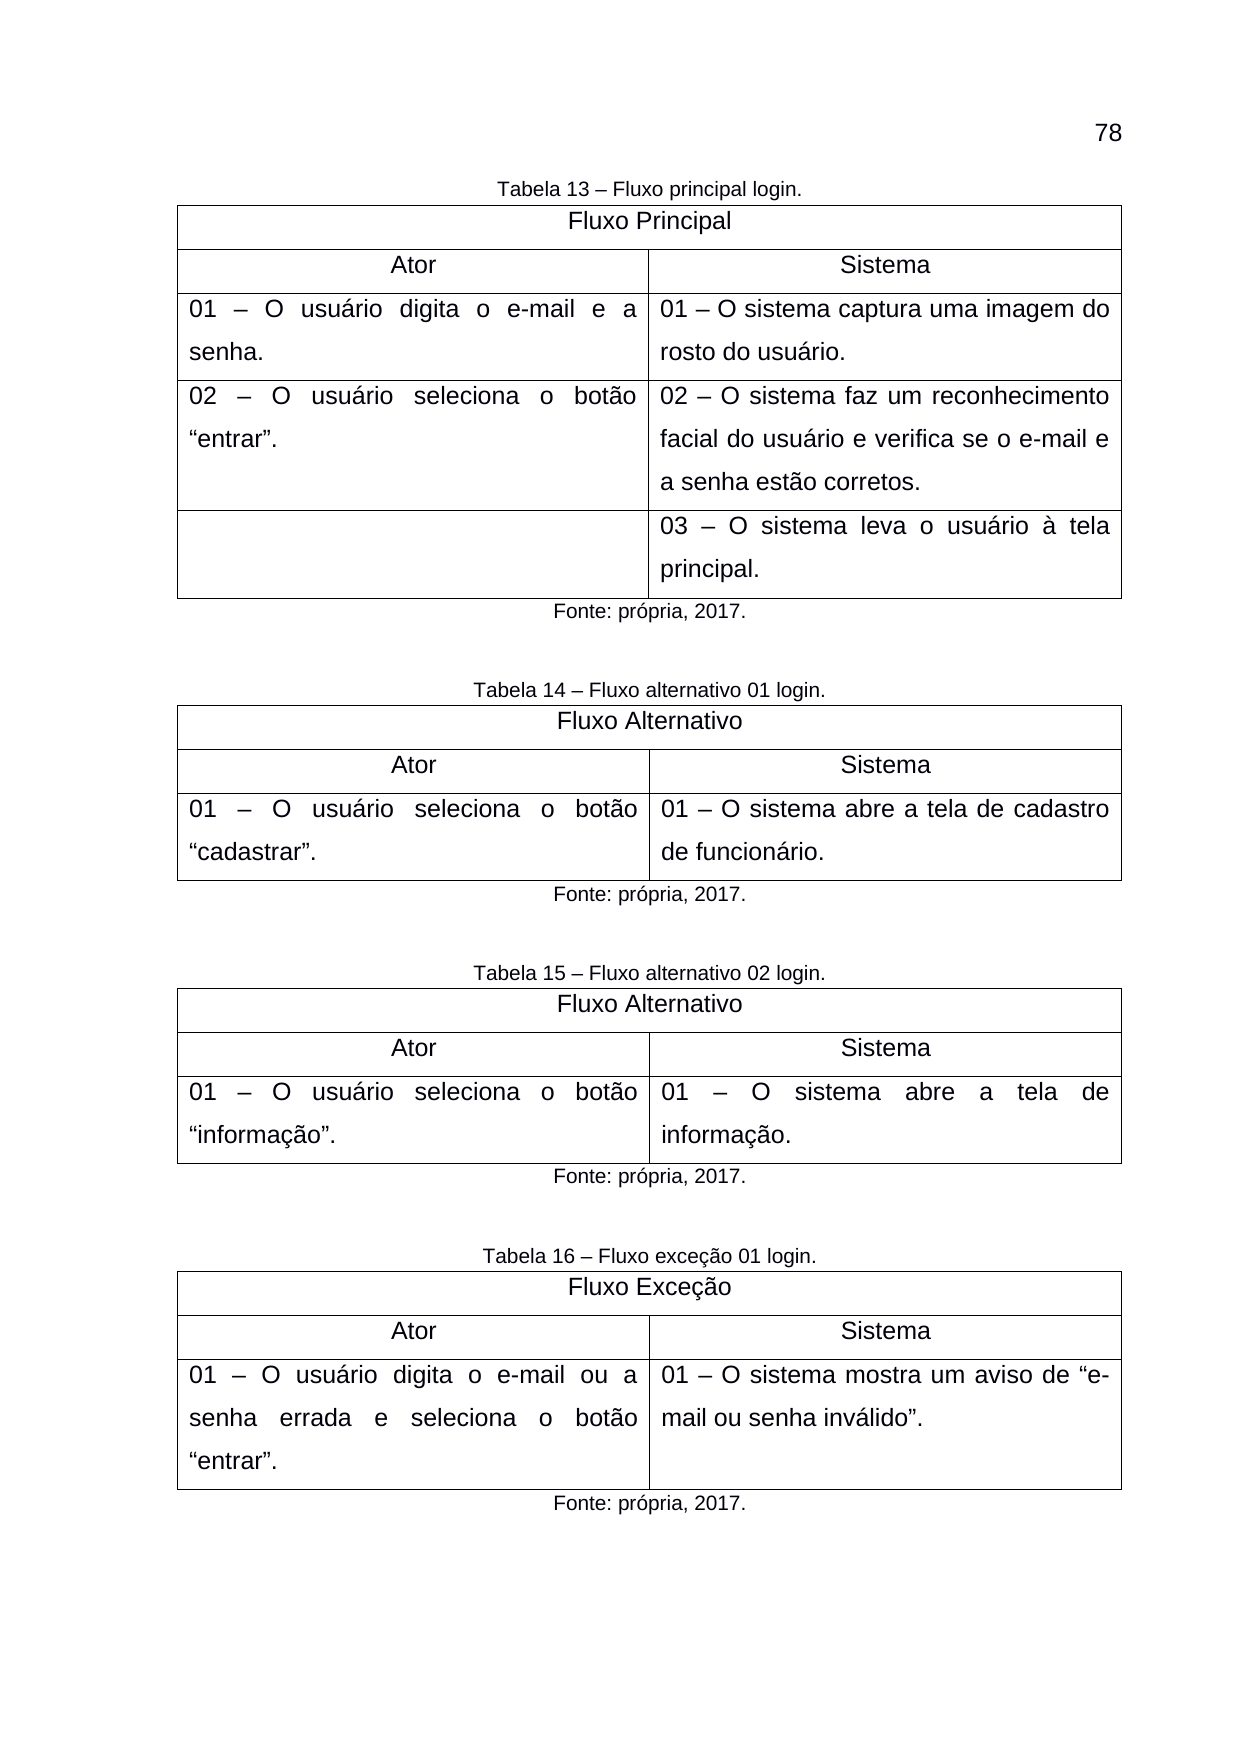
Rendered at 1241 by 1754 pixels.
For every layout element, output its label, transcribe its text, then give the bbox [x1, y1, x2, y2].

table_cell 01 – O usuário digita o e-mail ou a senha errada e seleciona o botão “entrar”. [178, 1360, 649, 1489]
table_cell Sistema [650, 1316, 1121, 1359]
table_header Fluxo Principal [178, 206, 1121, 249]
table_cell Sistema [650, 1033, 1121, 1076]
table_cell 01 – O usuário seleciona o botão “informação”. [178, 1077, 649, 1163]
text Fonte: própria, 2017. [177, 881, 1122, 905]
table_header Fluxo Exceção [178, 1272, 1121, 1315]
table_cell 01 – O usuário digita o e-mail e a senha. [178, 294, 648, 380]
table_cell Sistema [649, 250, 1121, 293]
table_cell 01 – O sistema abre a tela de informação. [650, 1077, 1121, 1163]
text Tabela 15 – Fluxo alternativo 02 login. [177, 961, 1122, 984]
table_header Fluxo Alternativo [178, 706, 1121, 749]
table_cell 02 – O sistema faz um reconhecimento facial do usuário e verifica se o e-mail e a senha estão corretos. [649, 381, 1121, 510]
table_cell 01 – O sistema abre a tela de cadastro de funcionário. [650, 794, 1121, 880]
text Tabela 14 – Fluxo alternativo 01 login. [177, 678, 1122, 702]
table_cell Ator [178, 1316, 649, 1359]
text Fonte: própria, 2017. [177, 1164, 1122, 1188]
table_header Fluxo Alternativo [178, 989, 1121, 1032]
table_cell Ator [178, 250, 648, 293]
table_cell Sistema [650, 750, 1121, 793]
table_cell 01 – O usuário seleciona o botão “cadastrar”. [178, 794, 649, 880]
table_cell Ator [178, 1033, 649, 1076]
table_cell 02 – O usuário seleciona o botão “entrar”. [178, 381, 648, 510]
text Tabela 13 – Fluxo principal login. [177, 177, 1122, 201]
text Fonte: própria, 2017. [177, 1490, 1122, 1514]
table_cell 03 – O sistema leva o usuário à tela principal. [649, 511, 1121, 597]
text Tabela 16 – Fluxo exceção 01 login. [177, 1243, 1122, 1267]
table_cell 01 – O sistema captura uma imagem do rosto do usuário. [649, 294, 1121, 380]
table_cell Ator [178, 750, 649, 793]
text Fonte: própria, 2017. [177, 599, 1122, 622]
table_cell [178, 511, 648, 597]
table_cell 01 – O sistema mostra um aviso de “e-mail ou senha inválido”. [650, 1360, 1121, 1489]
